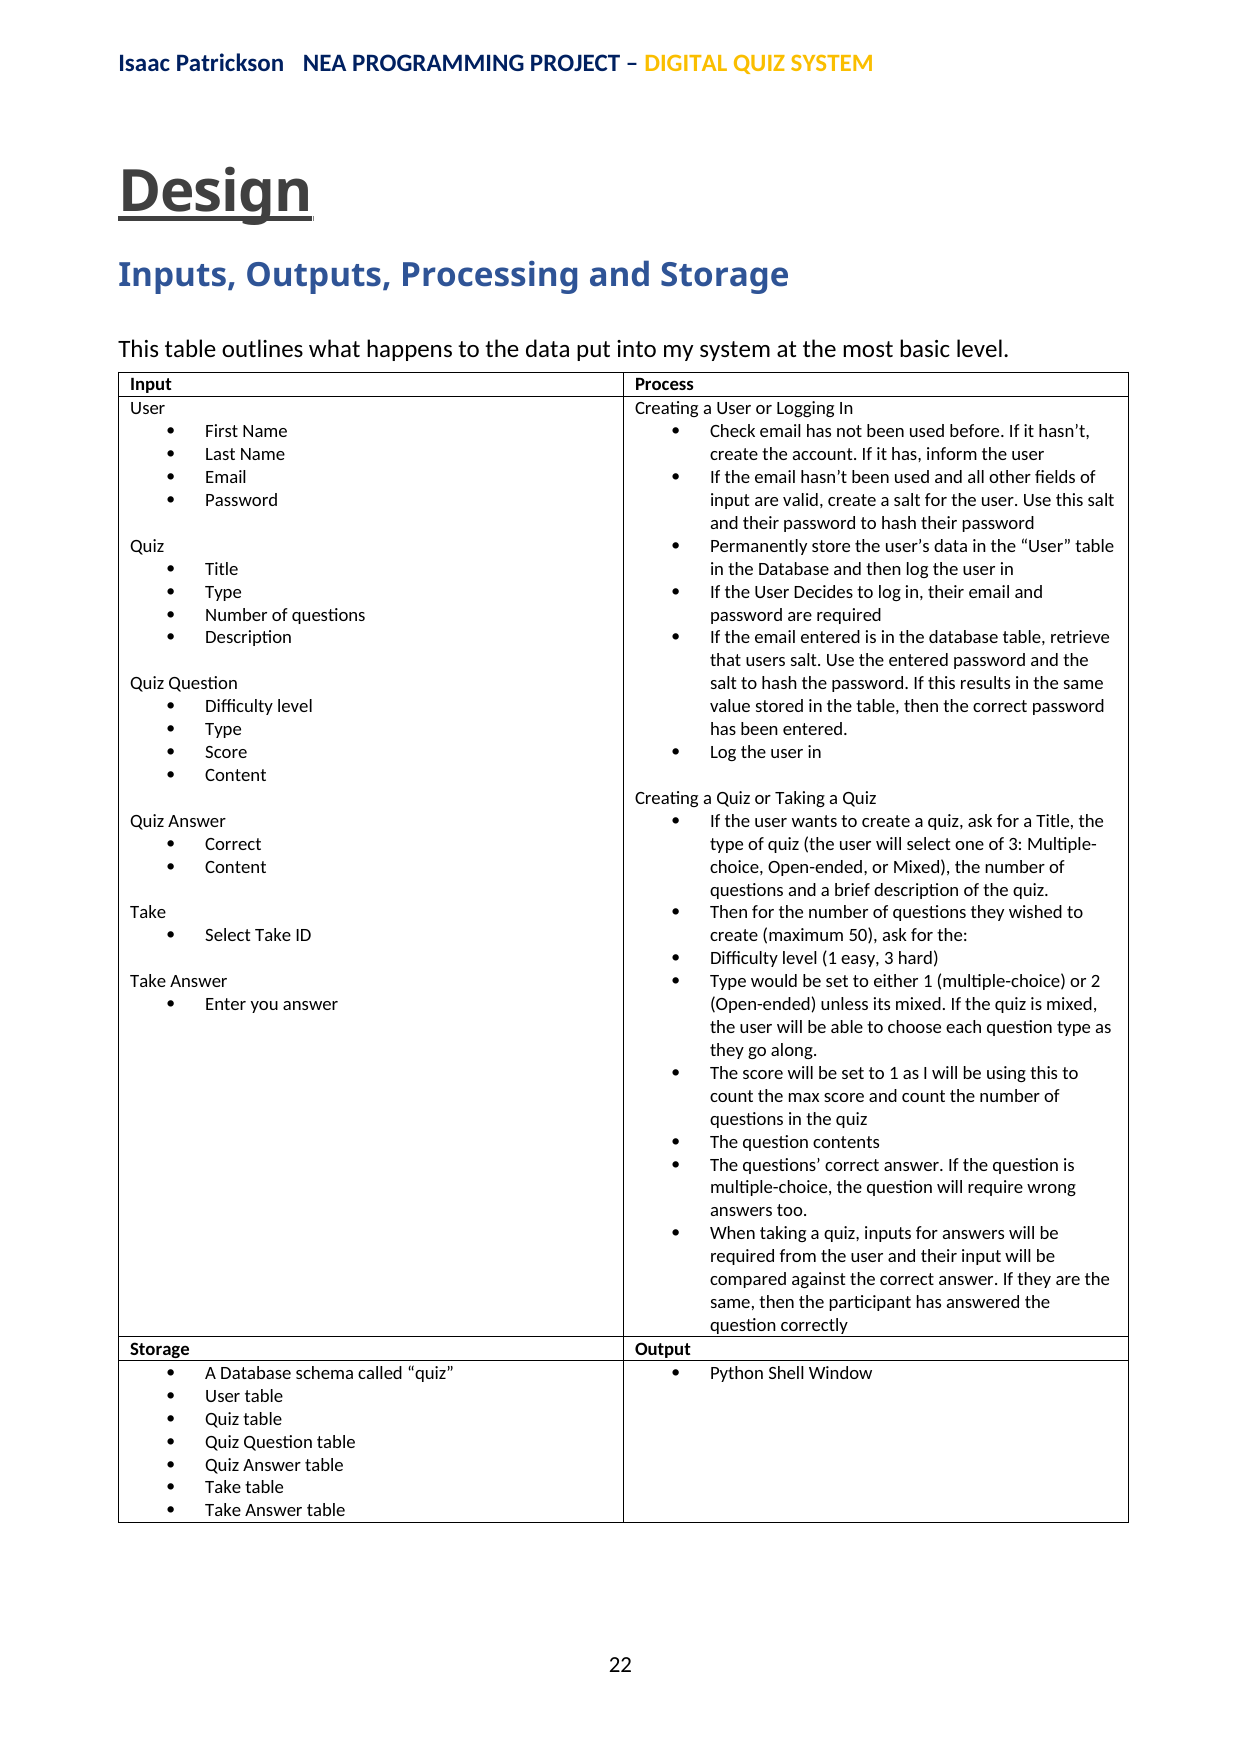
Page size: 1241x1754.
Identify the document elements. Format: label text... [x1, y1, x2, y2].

subtitle Inputs, Outputs, Processing and Storage [118, 251, 1122, 296]
table_cell Creating a User or Logging In Check email has not been used before. If it hasn’t, create the account. If it has, inform the user If the email hasn’t been used and all other fields of input are valid, create a salt for the user. Use this salt and their password to hash their password Permanently store the user’s data in the “User” table in the Database and then log the user in If the User Decides to log in, their email and password are required If the email entered is in the database table, retrieve that users salt. Use the entered password and the salt to hash the password. If this results in the same value stored in the table, then the correct password has been entered. Log the user in Creating a Quiz or Taking a Quiz If the user wants to create a quiz, ask for a Title, the type of quiz (the user will select one of 3: Multiple-choice, Open-ended, or Mixed), the number of questions and a brief description of the quiz. Then for the number of questions they wished to create (maximum 50), ask for the: Difficulty level (1 easy, 3 hard) Type would be set to either 1 (multiple-choice) or 2 (Open-ended) unless its mixed. If the quiz is mixed, the user will be able to choose each question type as they go along. The score will be set to 1 as I will be using this to count the max score and count the number of questions in the quiz The question contents The questions’ correct answer. If the question is multiple-choice, the question will require wrong answers too. When taking a quiz, inputs for answers will be required from the user and their input will be compared against the correct answer. If they are the same, then the participant has answered the question correctly [624, 397, 1128, 1336]
table_cell Storage [119, 1337, 623, 1360]
table_cell Output [624, 1337, 1128, 1360]
table_header Input [119, 373, 623, 396]
table_cell Python Shell Window [624, 1361, 1128, 1522]
table_header Process [624, 373, 1128, 396]
text This table outlines what happens to the data put into my system at the most basic level. [118, 333, 1122, 363]
title Design [118, 154, 1122, 226]
table_cell A Database schema called “quiz” User table Quiz table Quiz Question table Quiz Answer table Take table Take Answer table [119, 1361, 623, 1522]
table_cell User First Name Last Name Email Password Quiz Title Type Number of questions Description Quiz Question Difficulty level Type Score Content Quiz Answer Correct Content Take Select Take ID Take Answer Enter you answer [119, 397, 623, 1336]
